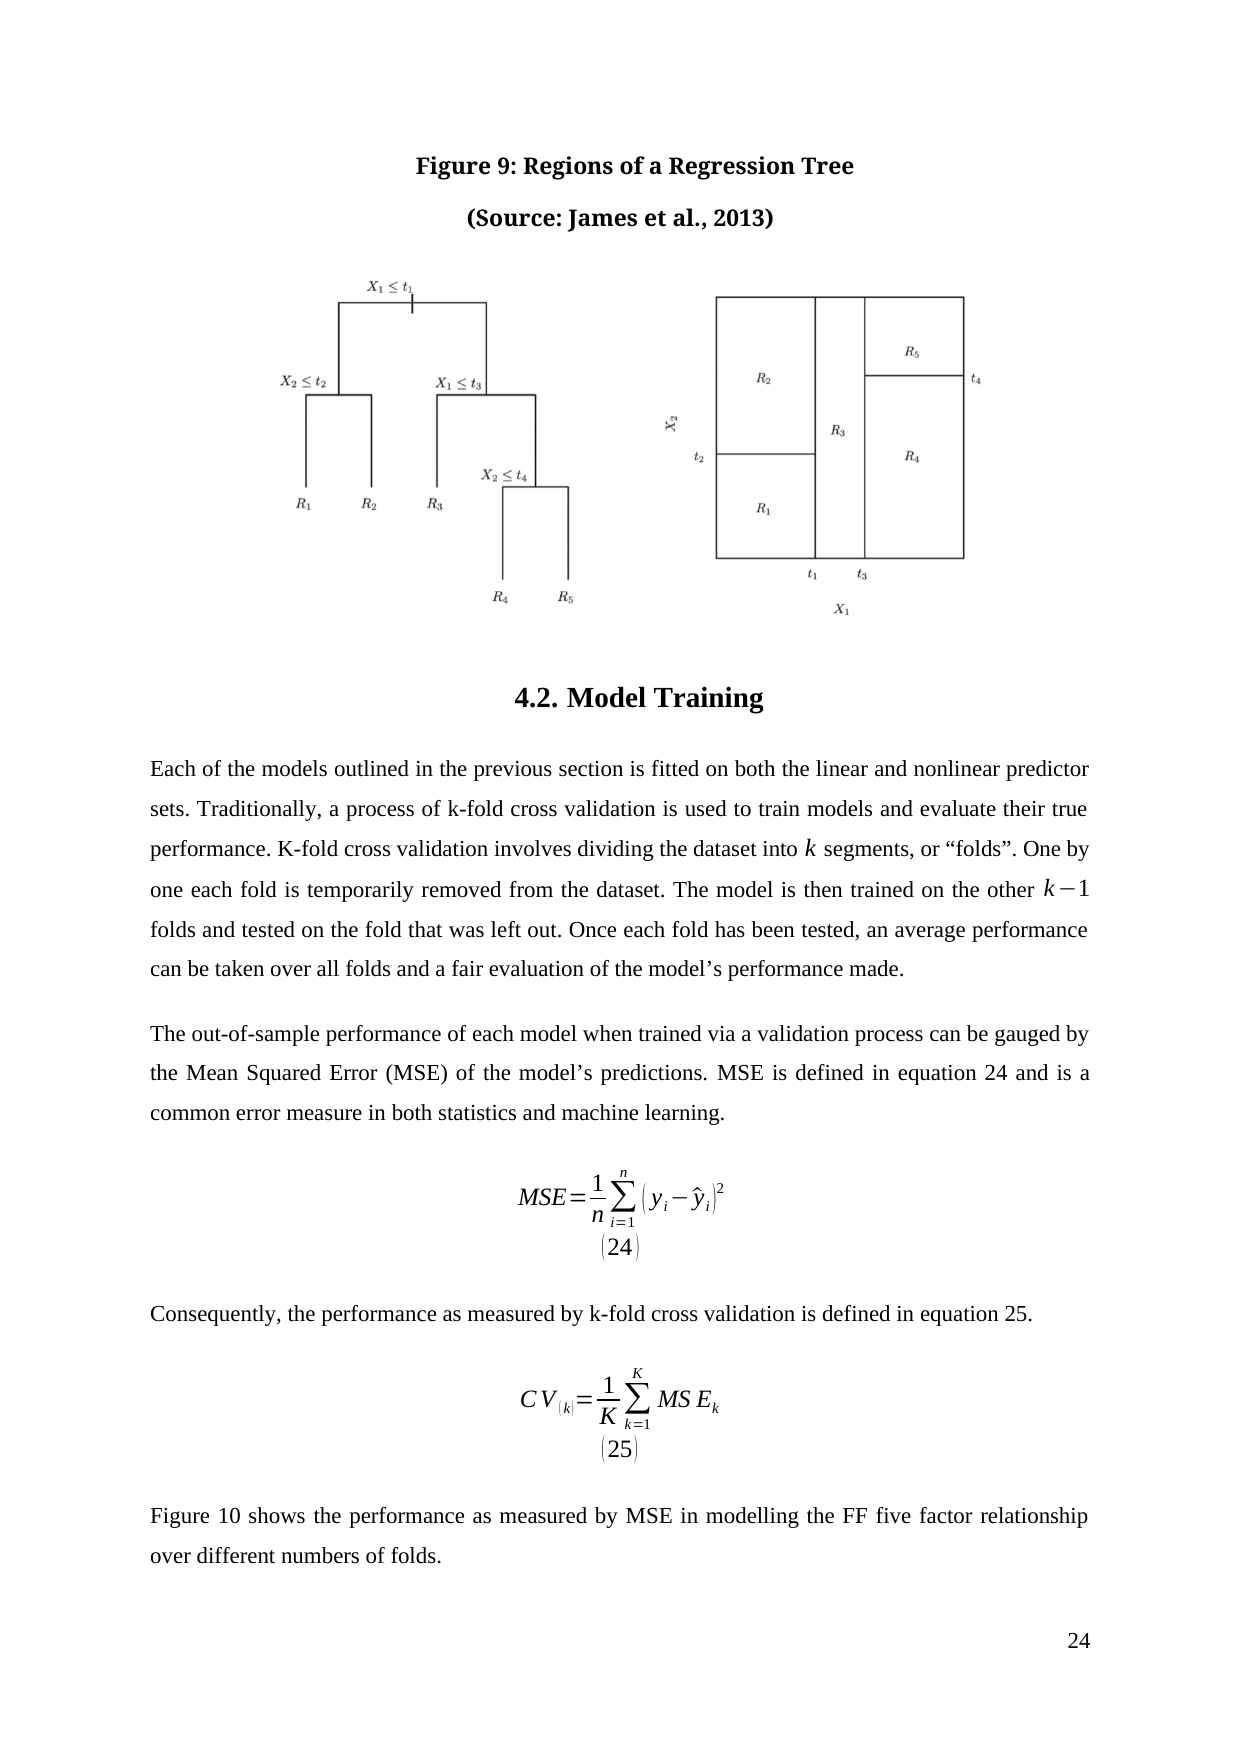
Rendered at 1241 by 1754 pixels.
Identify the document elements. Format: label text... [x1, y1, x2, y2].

text Consequently, the performance as measured by k-fold cross validation is defined in equation 25. [150, 1301, 1090, 1327]
text Each of the models outlined in the previous section is fitted on both the linear and nonlinear predictor sets. Traditionally, a process of k-fold cross validation is used to train models and evaluate their true performance. K-fold cross validation involves dividing the dataset into segments, or “folds”. One by one each fold is temporarily removed from the dataset. The model is then trained on the other folds and tested on the fold that was left out. Once each fold has been tested, an average performance can be taken over all folds and a fair evaluation of the model’s performance made. [150, 755, 1090, 982]
text The out-of-sample performance of each model when trained via a validation process can be gauged by the Mean Squared Error (MSE) of the model’s predictions. MSE is defined in equation 24 and is a common error measure in both statistics and machine learning. [150, 1020, 1090, 1125]
text Figure 10 shows the performance as measured by MSE in modelling the FF five factor relationship over different numbers of folds. [150, 1502, 1090, 1568]
picture [233, 258, 1007, 642]
text Model Training [187, 680, 1090, 714]
text (Source: James et al., 2013) [150, 202, 1090, 233]
